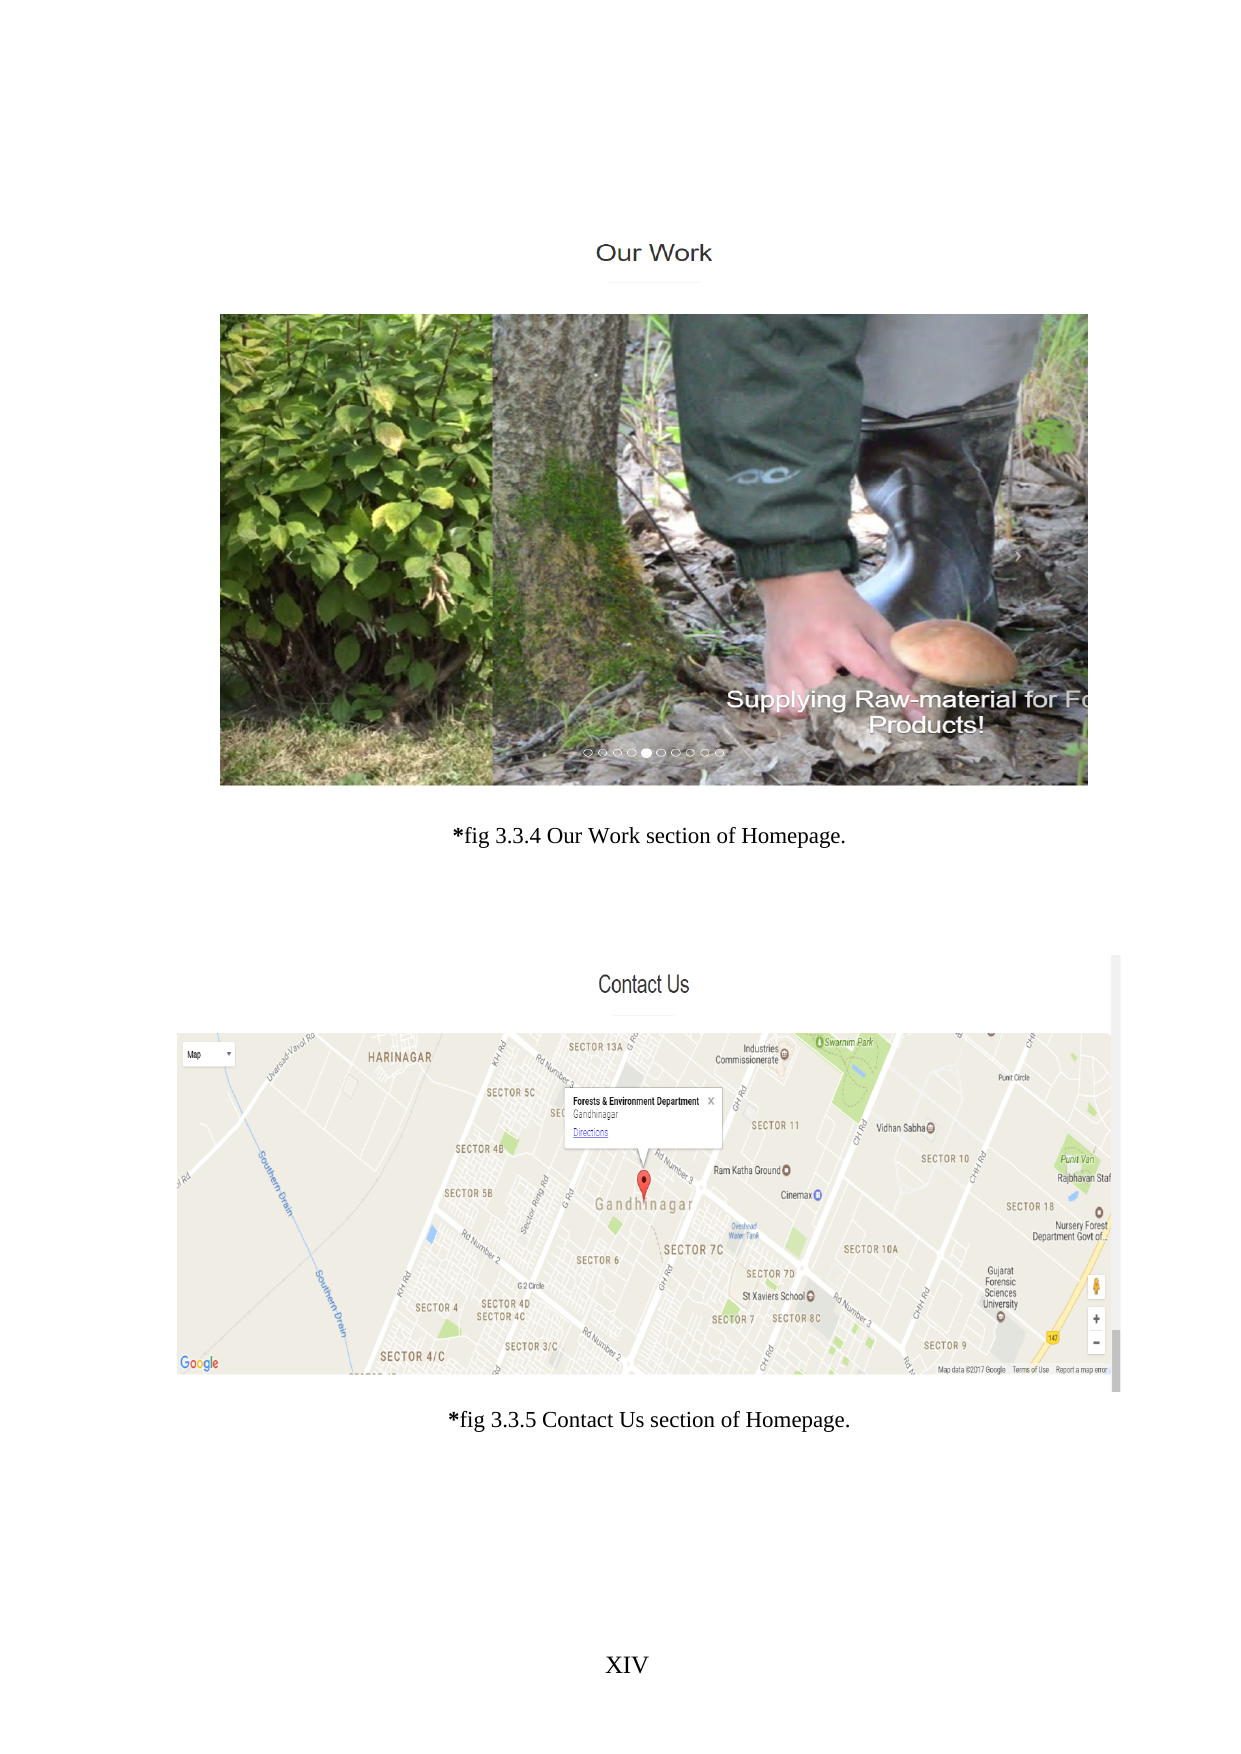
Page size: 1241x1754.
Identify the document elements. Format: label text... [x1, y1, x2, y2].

picture [177, 955, 1121, 1392]
text *fig 3.3.5 Contact Us section of Homepage. [177, 1406, 1122, 1433]
text *fig 3.3.4 Our Work section of Homepage. [177, 823, 1122, 849]
picture [177, 240, 1122, 809]
